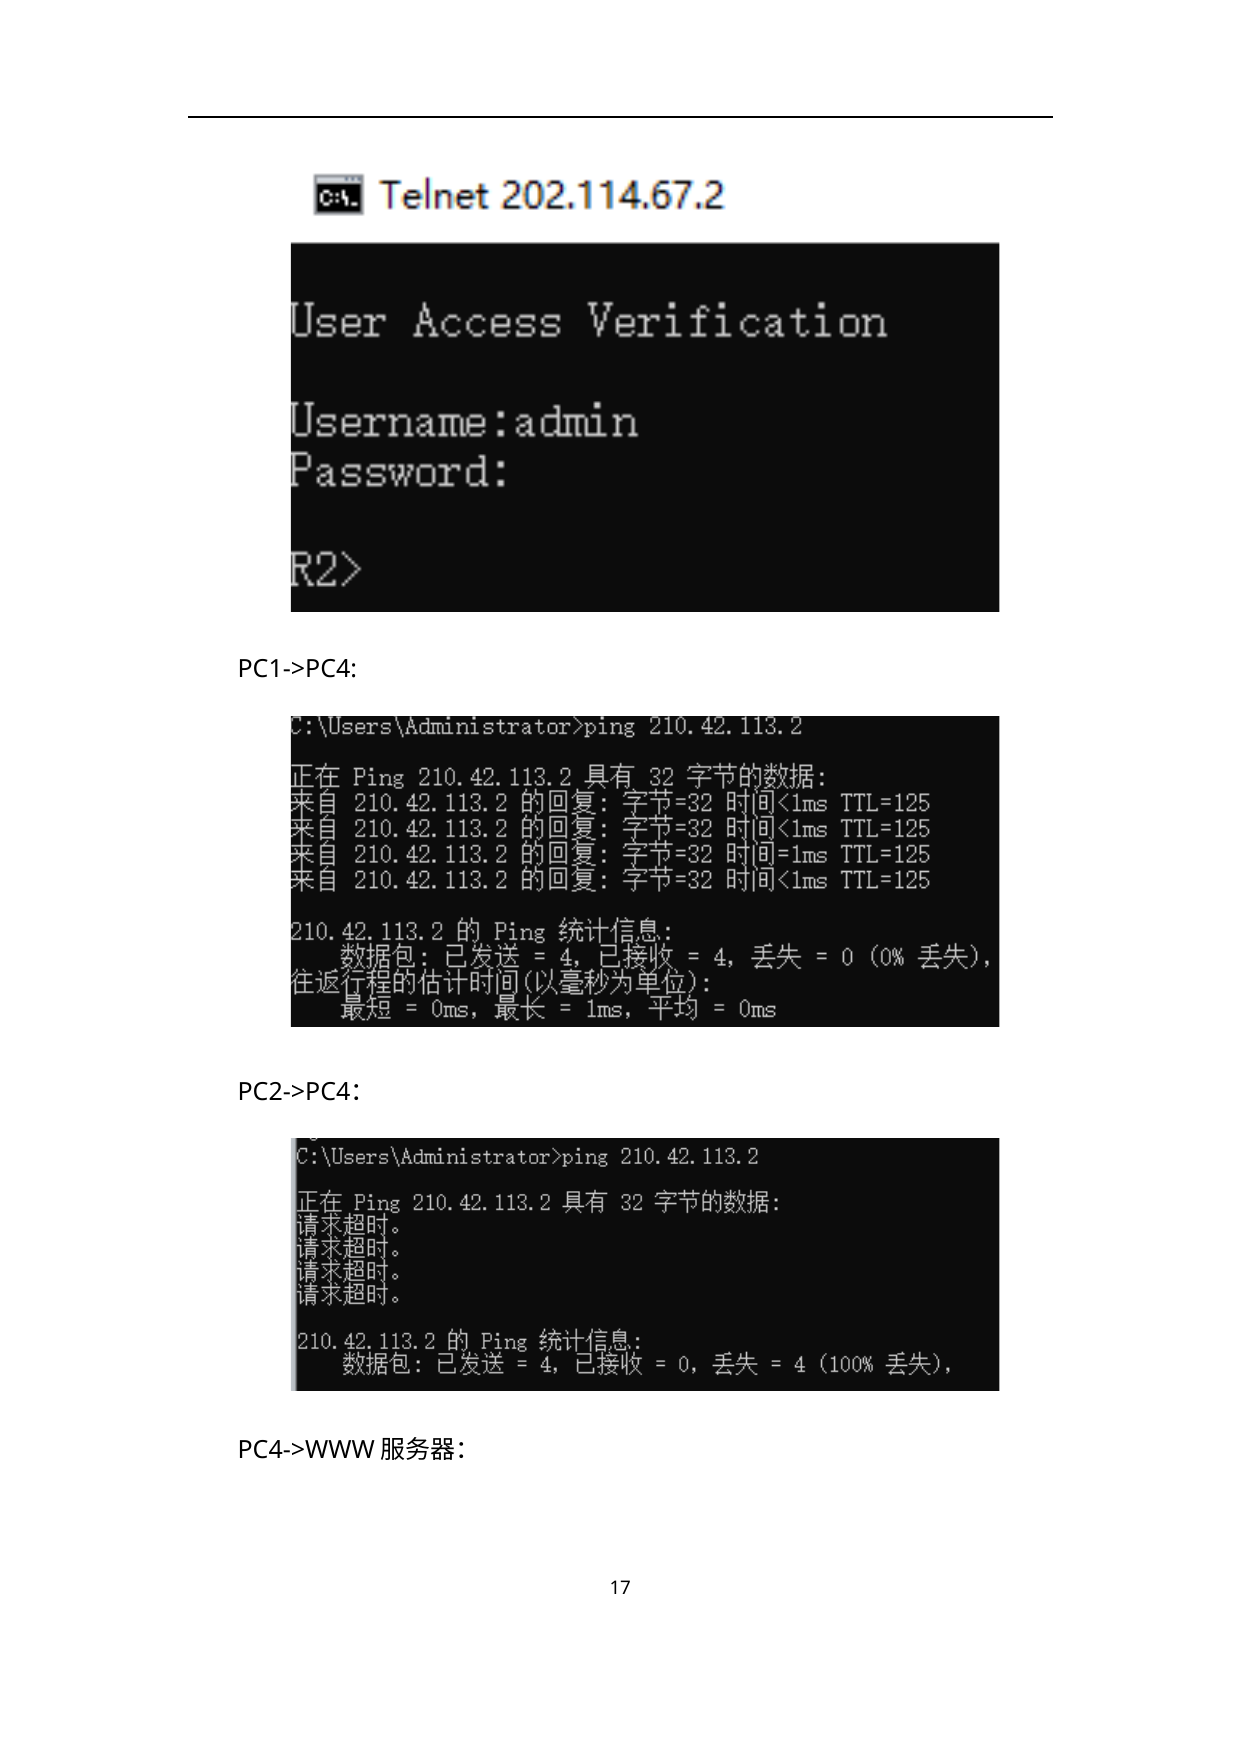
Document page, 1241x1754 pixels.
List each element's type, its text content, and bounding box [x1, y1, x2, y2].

picture [290, 1138, 1000, 1391]
picture [290, 163, 1000, 612]
text PC4->WWW服务器： [187, 1415, 1053, 1480]
text PC1->PC4: [187, 635, 1053, 700]
text PC2->PC4： [187, 1057, 1053, 1122]
picture [290, 716, 1000, 1027]
